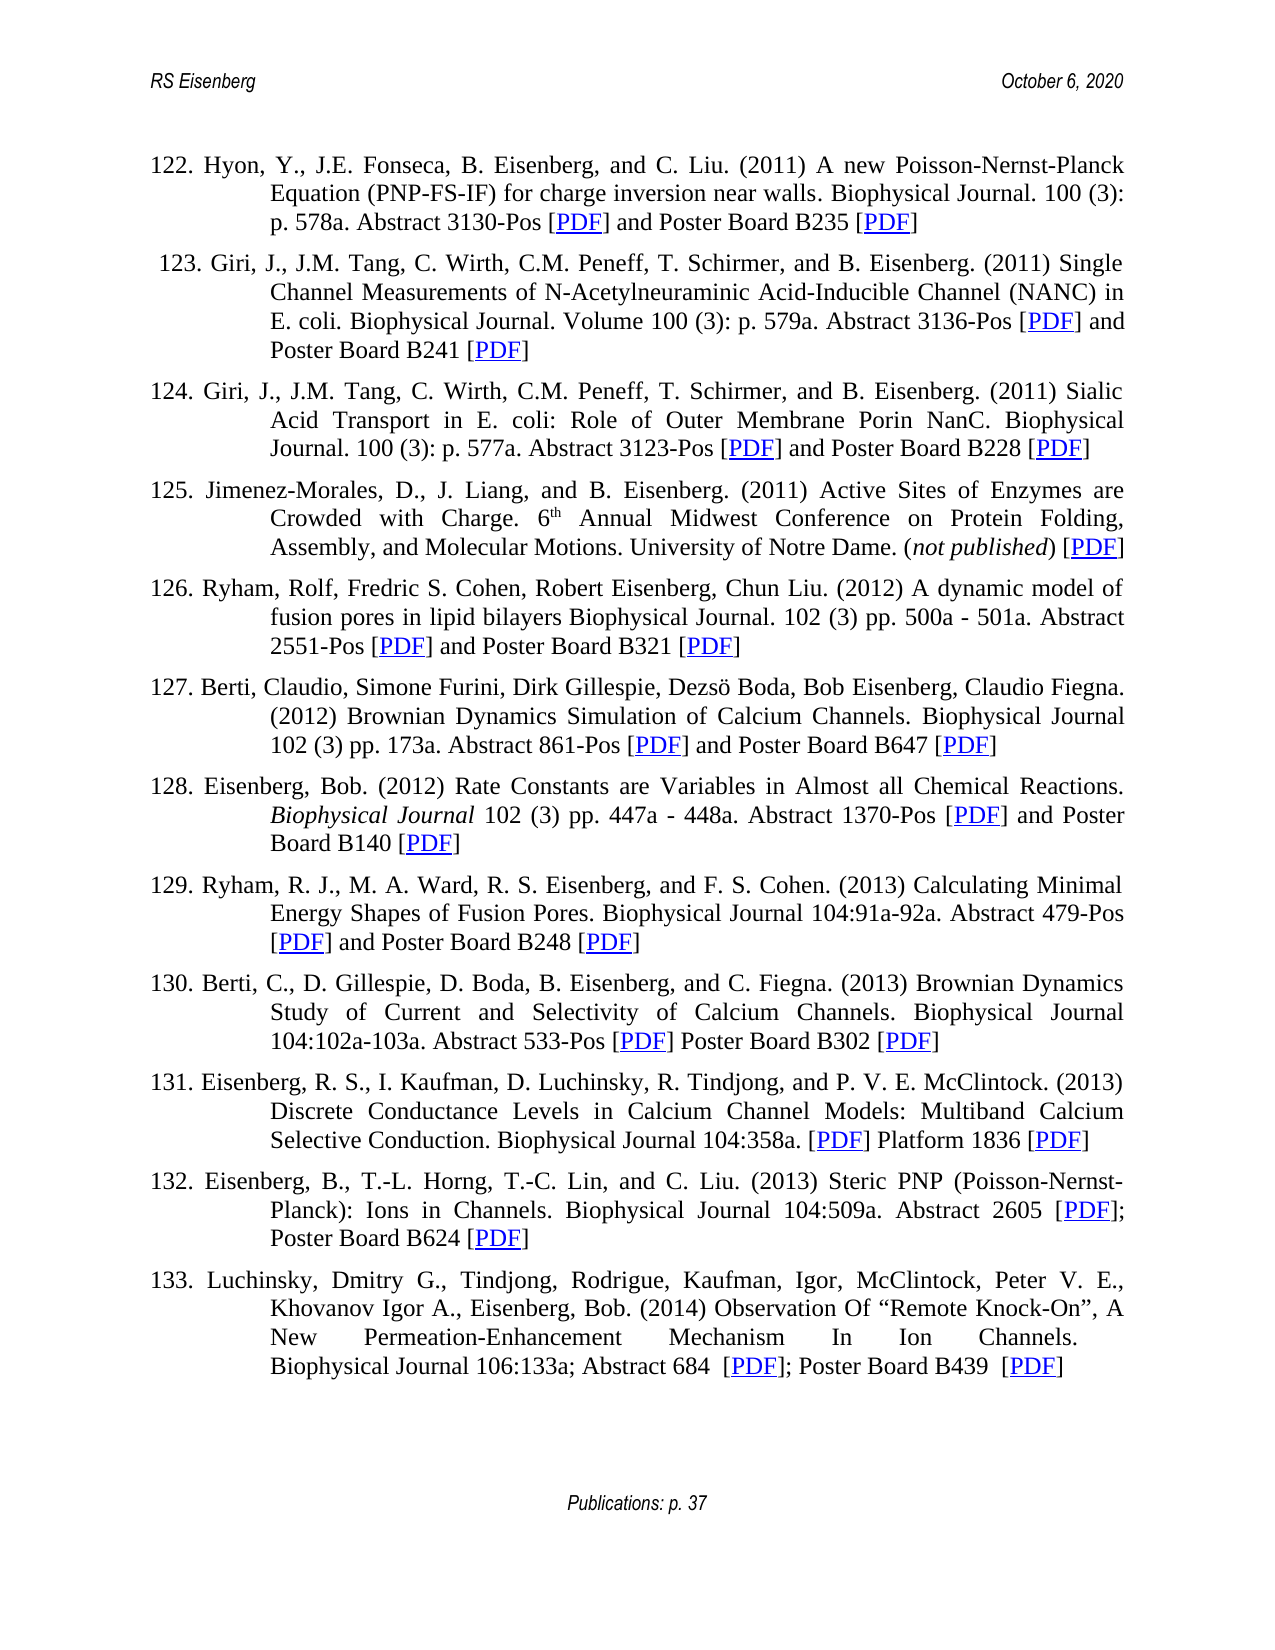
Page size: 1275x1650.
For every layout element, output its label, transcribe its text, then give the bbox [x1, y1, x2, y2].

text 124. Giri, J., J.M. Tang, C. Wirth, C.M. Peneff, T. Schirmer, and B. Eisenberg. (2011) Sialic Acid Transport in E. coli: Role of Outer Membrane Porin NanC. Biophysical Journal. 100 (3): p. 577a. Abstract 3123-Pos [PDF] and Poster Board B228 [PDF] [150, 376, 1125, 462]
text 133. Luchinsky, Dmitry G., Tindjong, Rodrigue, Kaufman, Igor, McClintock, Peter V. E., Khovanov Igor A., Eisenberg, Bob. (2014) Observation Of “Remote Knock-On”, A New Permeation-Enhancement Mechanism In Ion Channels. Biophysical Journal 106:133a; Abstract 684 [PDF]; Poster Board B439 [PDF] [150, 1265, 1125, 1380]
text 130. Berti, C., D. Gillespie, D. Boda, B. Eisenberg, and C. Fiegna. (2013) Brownian Dynamics Study of Current and Selectivity of Calcium Channels. Biophysical Journal 104:102a-103a. Abstract 533-Pos [PDF] Poster Board B302 [PDF] [150, 968, 1125, 1055]
text 129. Ryham, R. J., M. A. Ward, R. S. Eisenberg, and F. S. Cohen. (2013) Calculating Minimal Energy Shapes of Fusion Pores. Biophysical Journal 104:91a-92a. Abstract 479-Pos [PDF] and Poster Board B248 [PDF] [150, 870, 1125, 956]
text 123. Giri, J., J.M. Tang, C. Wirth, C.M. Peneff, T. Schirmer, and B. Eisenberg. (2011) Single Channel Measurements of N-Acetylneuraminic Acid-Inducible Channel (NANC) in E. coli. Biophysical Journal. Volume 100 (3): p. 579a. Abstract 3136-Pos [PDF] and Poster Board B241 [PDF] [150, 248, 1125, 363]
text 131. Eisenberg, R. S., I. Kaufman, D. Luchinsky, R. Tindjong, and P. V. E. McClintock. (2013) Discrete Conductance Levels in Calcium Channel Models: Multiband Calcium Selective Conduction. Biophysical Journal 104:358a. [PDF] Platform 1836 [PDF] [150, 1067, 1125, 1153]
text 125. Jimenez-Morales, D., J. Liang, and B. Eisenberg. (2011) Active Sites of Enzymes are Crowded with Charge. 6th Annual Midwest Conference on Protein Folding, Assembly, and Molecular Motions. University of Notre Dame. (not published) [PDF] [150, 475, 1125, 561]
text 126. Ryham, Rolf, Fredric S. Cohen, Robert Eisenberg, Chun Liu. (2012) A dynamic model of fusion pores in lipid bilayers Biophysical Journal. 102 (3) pp. 500a - 501a. Abstract 2551-Pos [PDF] and Poster Board B321 [PDF] [150, 573, 1125, 660]
text 122. Hyon, Y., J.E. Fonseca, B. Eisenberg, and C. Liu. (2011) A new Poisson-Nernst-Planck Equation (PNP-FS-IF) for charge inversion near walls. Biophysical Journal. 100 (3): p. 578a. Abstract 3130-Pos [PDF] and Poster Board B235 [PDF] [150, 150, 1125, 236]
text 127. Berti, Claudio, Simone Furini, Dirk Gillespie, Dezsö Boda, Bob Eisenberg, Claudio Fiegna. (2012) Brownian Dynamics Simulation of Calcium Channels. Biophysical Journal 102 (3) pp. 173a. Abstract 861-Pos [PDF] and Poster Board B647 [PDF] [150, 672, 1125, 758]
text 128. Eisenberg, Bob. (2012) Rate Constants are Variables in Almost all Chemical Reactions. Biophysical Journal 102 (3) pp. 447a - 448a. Abstract 1370-Pos [PDF] and Poster Board B140 [PDF] [150, 771, 1125, 857]
text 132. Eisenberg, B., T.-L. Horng, T.-C. Lin, and C. Liu. (2013) Steric PNP (Poisson-Nernst-Planck): Ions in Channels. Biophysical Journal 104:509a. Abstract 2605 [PDF]; Poster Board B624 [PDF] [150, 1166, 1125, 1252]
